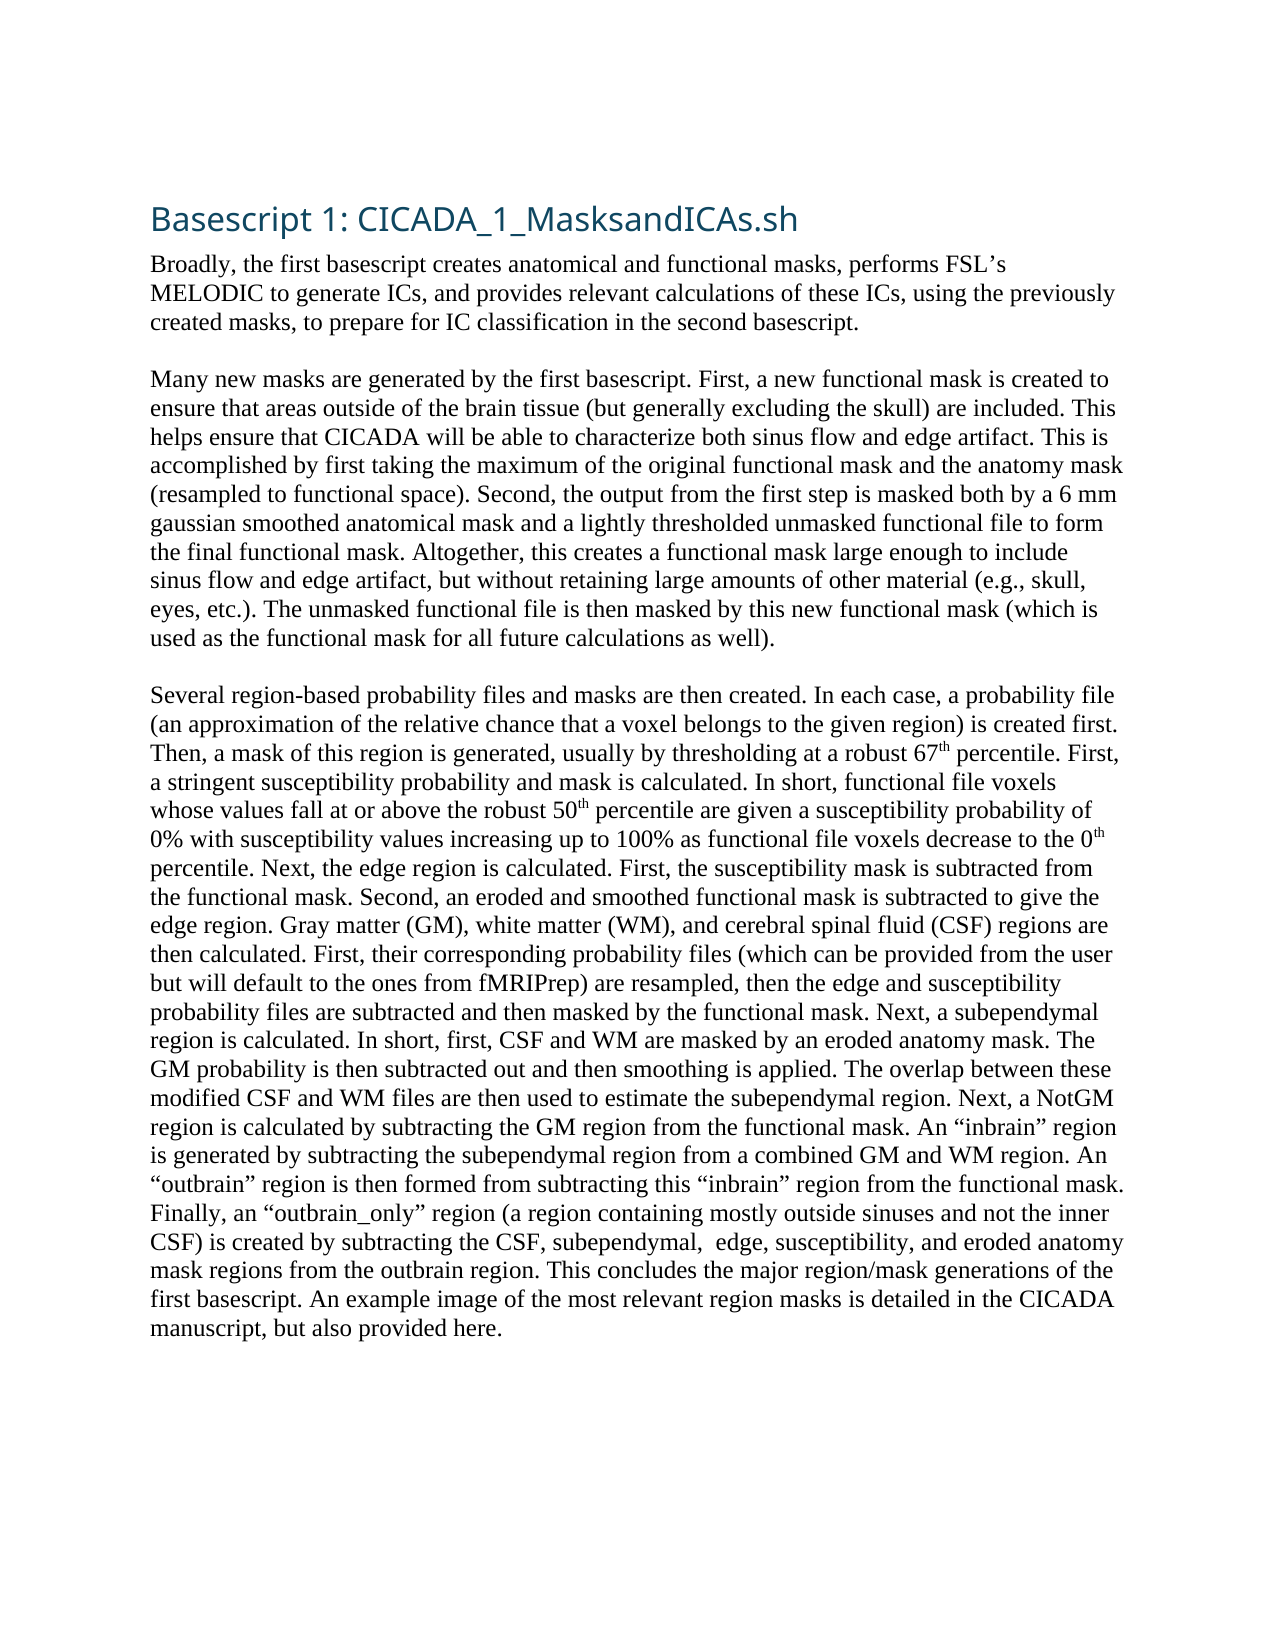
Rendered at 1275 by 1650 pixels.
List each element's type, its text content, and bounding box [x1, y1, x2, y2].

text Several region-based probability files and masks are then created. In each case, a probability file (an approximation of the relative chance that a voxel belongs to the given region) is created first. Then, a mask of this region is generated, usually by thresholding at a robust 67th percentile. First, a stringent susceptibility probability and mask is calculated. In short, functional file voxels whose values fall at or above the robust 50th percentile are given a susceptibility probability of 0% with susceptibility values increasing up to 100% as functional file voxels decrease to the 0th percentile. Next, the edge region is calculated. First, the susceptibility mask is subtracted from the functional mask. Second, an eroded and smoothed functional mask is subtracted to give the edge region. Gray matter (GM), white matter (WM), and cerebral spinal fluid (CSF) regions are then calculated. First, their corresponding probability files (which can be provided from the user but will default to the ones from fMRIPrep) are resampled, then the edge and susceptibility probability files are subtracted and then masked by the functional mask. Next, a subependymal region is calculated. In short, first, CSF and WM are masked by an eroded anatomy mask. The GM probability is then subtracted out and then smoothing is applied. The overlap between these modified CSF and WM files are then used to estimate the subependymal region. Next, a NotGM region is calculated by subtracting the GM region from the functional mask. An “inbrain” region is generated by subtracting the subependymal region from a combined GM and WM region. An “outbrain” region is then formed from subtracting this “inbrain” region from the functional mask. Finally, an “outbrain_only” region (a region containing mostly outside sinuses and not the inner CSF) is created by subtracting the CSF, subependymal, edge, susceptibility, and eroded anatomy mask regions from the outbrain region. This concludes the major region/mask generations of the first basescript. An example image of the most relevant region masks is detailed in the CICADA manuscript, but also provided here. [150, 680, 1125, 1342]
text Many new masks are generated by the first basescript. First, a new functional mask is created to ensure that areas outside of the brain tissue (but generally excluding the skull) are included. This helps ensure that CICADA will be able to characterize both sinus flow and edge artifact. This is accomplished by first taking the maximum of the original functional mask and the anatomy mask (resampled to functional space). Second, the output from the first step is masked both by a 6 mm gaussian smoothed anatomical mask and a lightly thresholded unmasked functional file to form the final functional mask. Altogether, this creates a functional mask large enough to include sinus flow and edge artifact, but without retaining large amounts of other material (e.g., skull, eyes, etc.). The unmasked functional file is then masked by this new functional mask (which is used as the functional mask for all future calculations as well). [150, 364, 1125, 652]
text Broadly, the first basescript creates anatomical and functional masks, performs FSL’s MELODIC to generate ICs, and provides relevant calculations of these ICs, using the previously created masks, to prepare for IC classification in the second basescript. [150, 249, 1125, 335]
subtitle Basescript 1: CICADA_1_MasksandICAs.sh [150, 195, 1125, 241]
